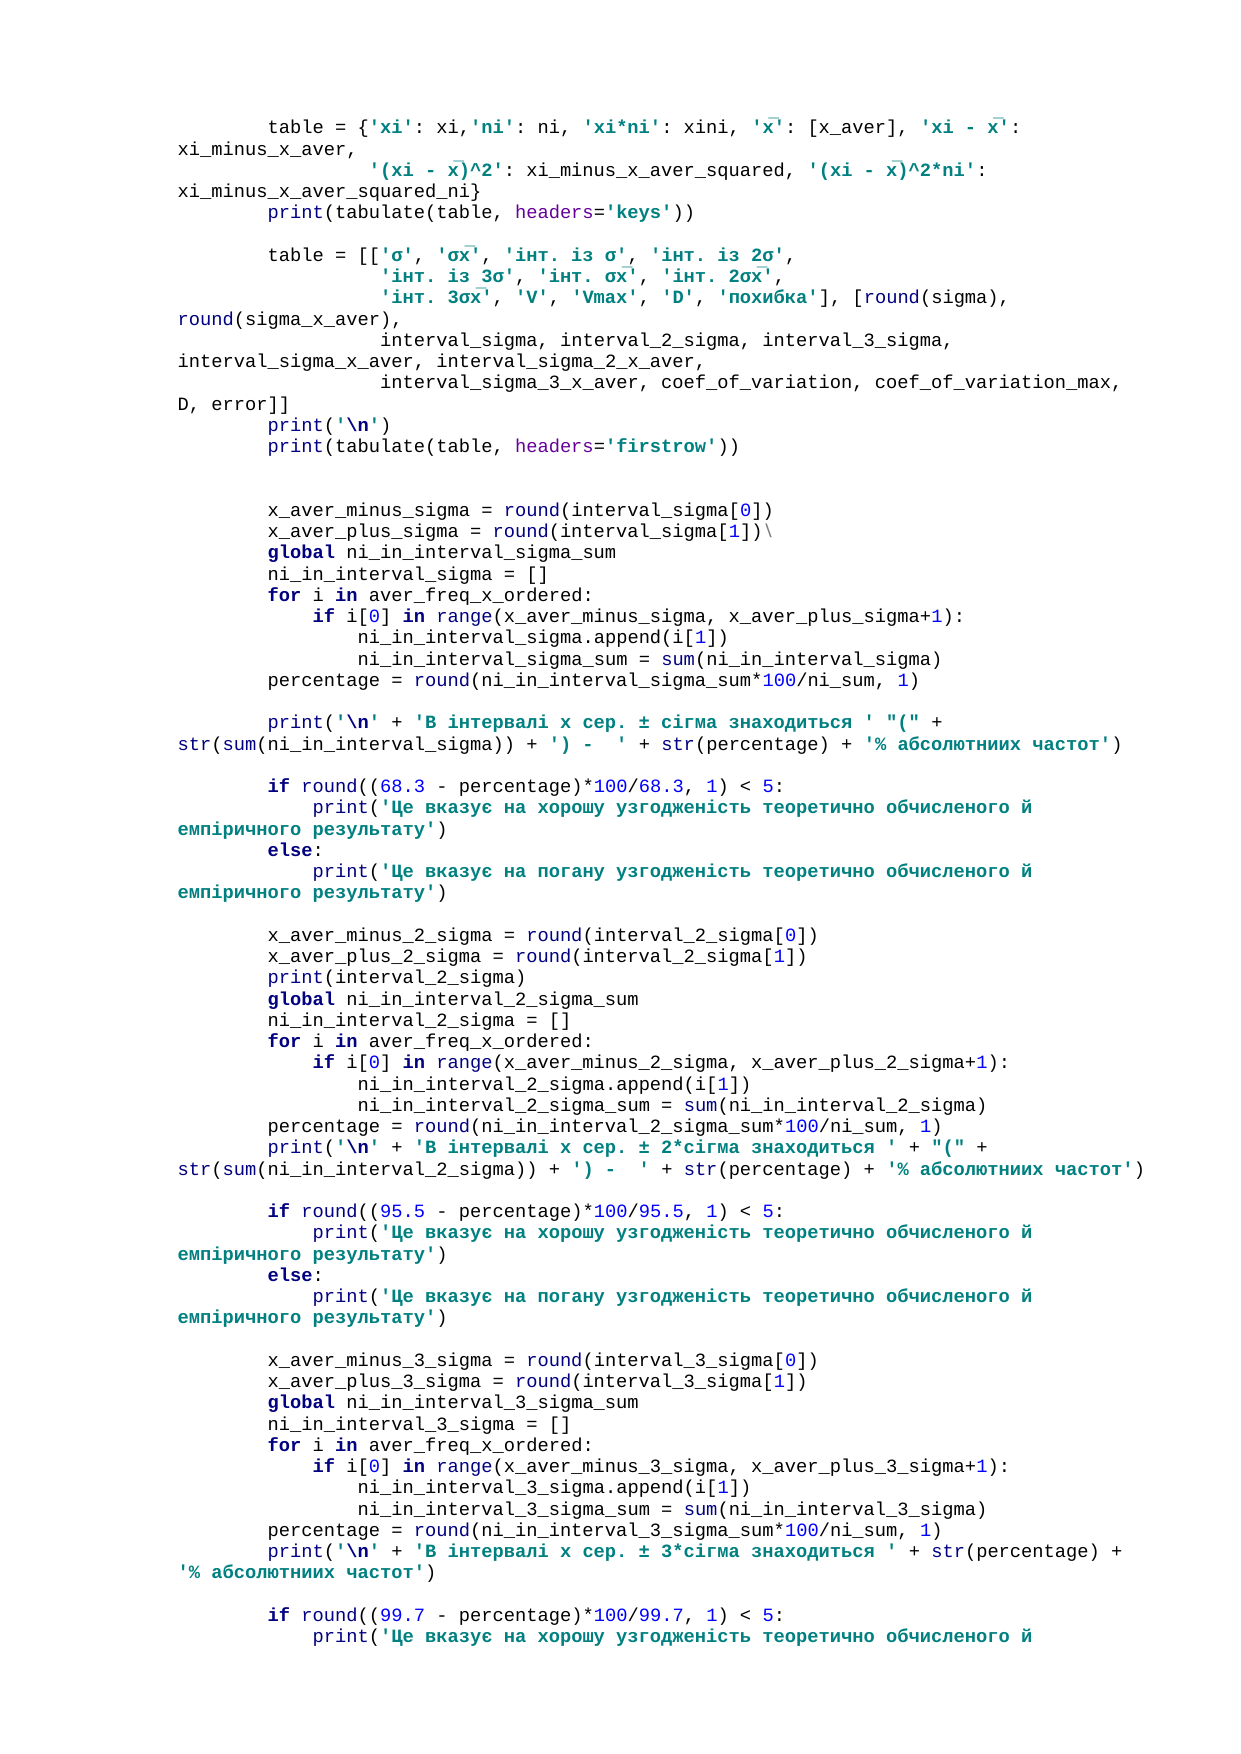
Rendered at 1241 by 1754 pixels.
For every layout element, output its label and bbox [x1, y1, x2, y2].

text [177, 118, 1152, 1648]
